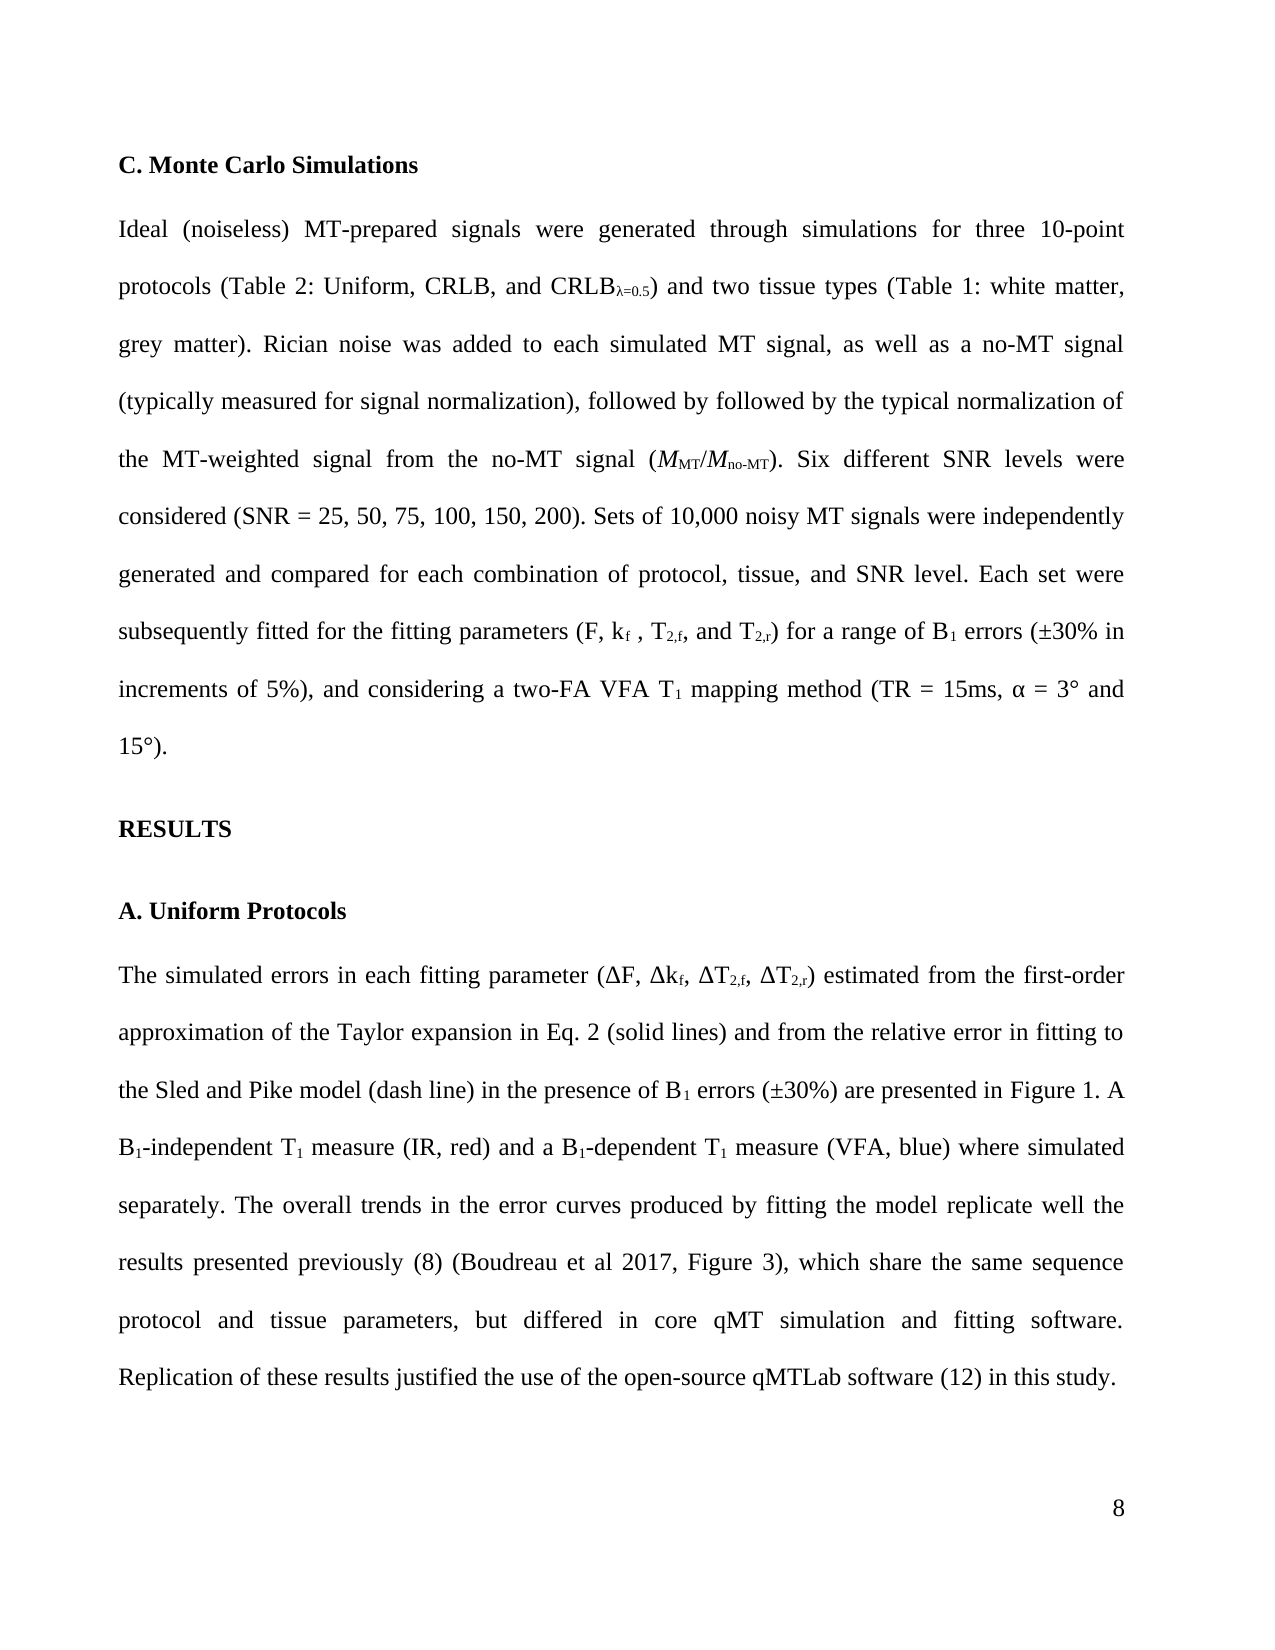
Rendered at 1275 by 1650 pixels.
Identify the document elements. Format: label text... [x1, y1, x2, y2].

subtitle Uniform Protocols [118, 896, 1125, 925]
subtitle Monte Carlo Simulations [118, 150, 1125, 179]
text Ideal (noiseless) MT-prepared signals were generated through simulations for three 10-point protocols (Table 2: Uniform, CRLB, and CRLBλ=0.5) and two tissue types (Table 1: white matter, grey matter). Rician noise was added to each simulated MT signal, as well as a no-MT signal (typically measured for signal normalization), followed by followed by the typical normalization of the MT-weighted signal from the no-MT signal (MMT/Mno-MT). Six different SNR levels were considered (SNR = 25, 50, 75, 100, 150, 200). Sets of 10,000 noisy MT signals were independently generated and compared for each combination of protocol, tissue, and SNR level. Each set were subsequently fitted for the fitting parameters (F, kf , T2,f, and T2,r) for a range of B1 errors (±30% in increments of 5%), and considering a two-FA VFA T1 mapping method (TR = 15ms, α = 3° and 15°). [118, 214, 1125, 760]
subtitle RESULTS [118, 814, 1125, 842]
text The simulated errors in each fitting parameter (ΔF, Δkf, ΔT2,f, ΔT2,r) estimated from the first-order approximation of the Taylor expansion in Eq. 2 (solid lines) and from the relative error in fitting to the Sled and Pike model (dash line) in the presence of B1 errors (±30%) are presented in Figure 1. A B1-independent T1 measure (IR, red) and a B1-dependent T1 measure (VFA, blue) where simulated separately. The overall trends in the error curves produced by fitting the model replicate well the results presented previously (8) (Boudreau et al 2017, Figure 3), which share the same sequence protocol and tissue parameters, but differed in core qMT simulation and fitting software. Replication of these results justified the use of the open-source qMTLab software (12) in this study. [118, 960, 1125, 1391]
